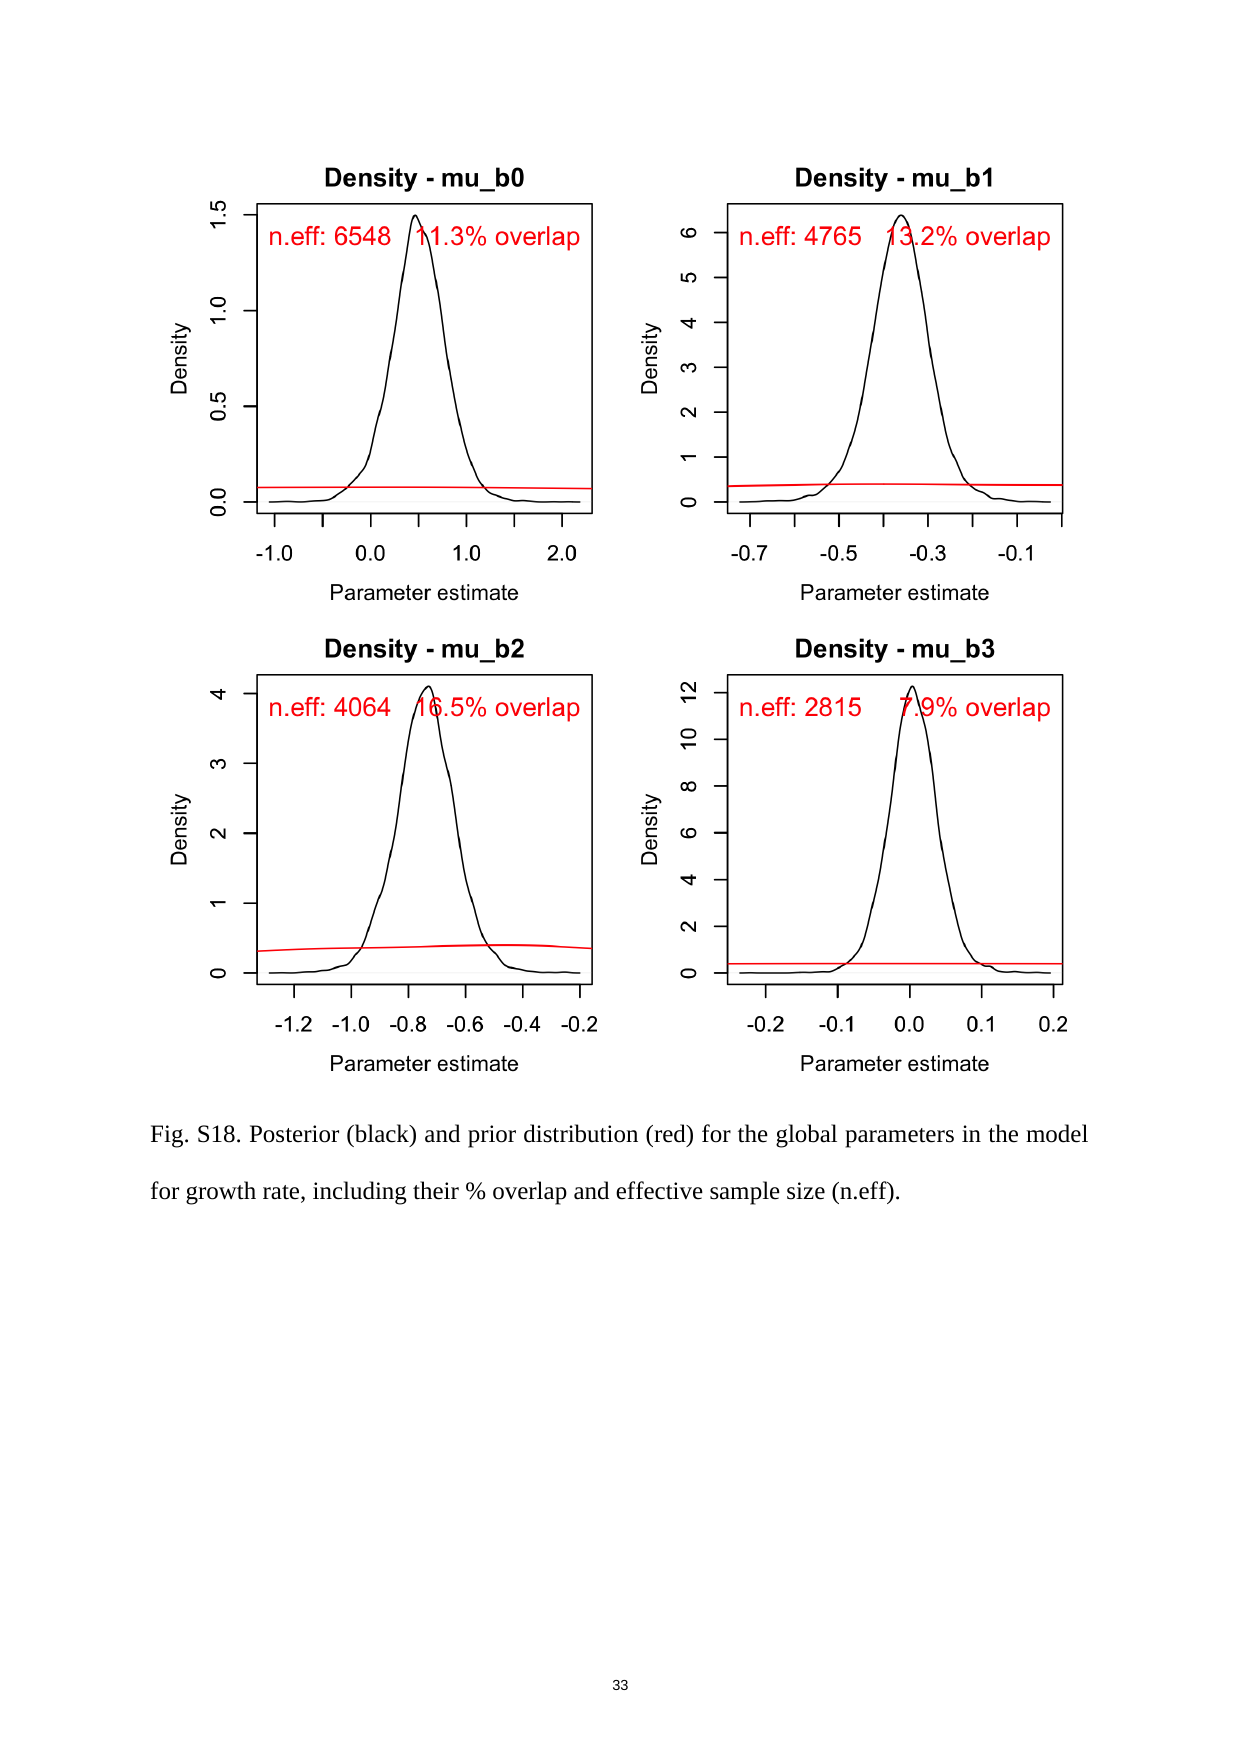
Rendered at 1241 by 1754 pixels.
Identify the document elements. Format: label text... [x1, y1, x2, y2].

text Fig. S18. Posterior (black) and prior distribution (red) for the global parameters in the model for growth rate, including their % overlap and effective sample size (n.eff). [150, 1119, 1090, 1205]
picture [150, 150, 1091, 1091]
